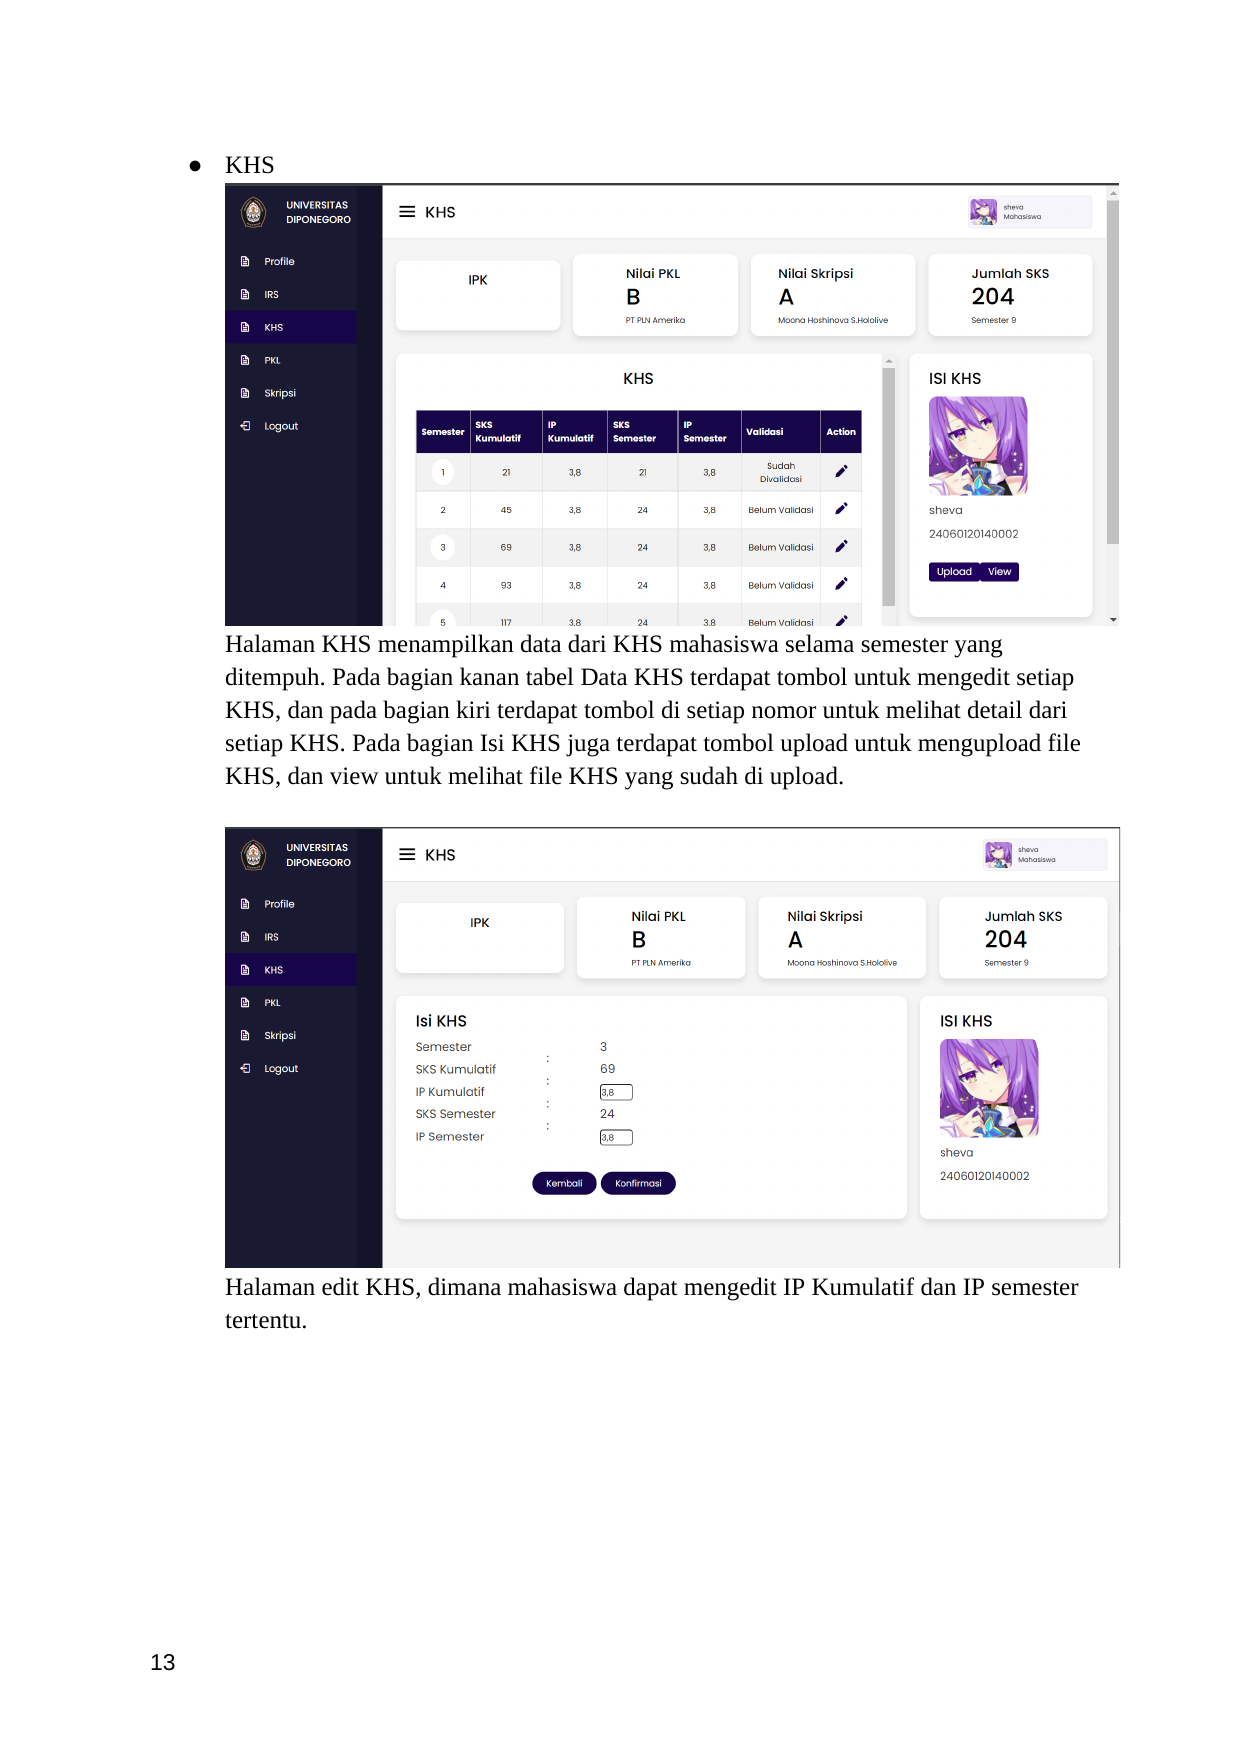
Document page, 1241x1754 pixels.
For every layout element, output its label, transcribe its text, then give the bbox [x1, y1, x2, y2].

list KHS [187, 150, 1090, 179]
text Halaman edit KHS, dimana mahasiswa dapat mengedit IP Kumulatif dan IP semester tertentu. [225, 1272, 1090, 1333]
picture [225, 827, 1121, 1268]
picture [225, 183, 1119, 626]
text Halaman KHS menampilkan data dari KHS mahasiswa selama semester yang ditempuh. Pada bagian kanan tabel Data KHS terdapat tombol untuk mengedit setiap KHS, dan pada bagian kiri terdapat tombol di setiap nomor untuk melihat detail dari setiap KHS. Pada bagian Isi KHS juga terdapat tombol upload untuk mengupload file KHS, dan view untuk melihat file KHS yang sudah di upload. [225, 629, 1090, 790]
